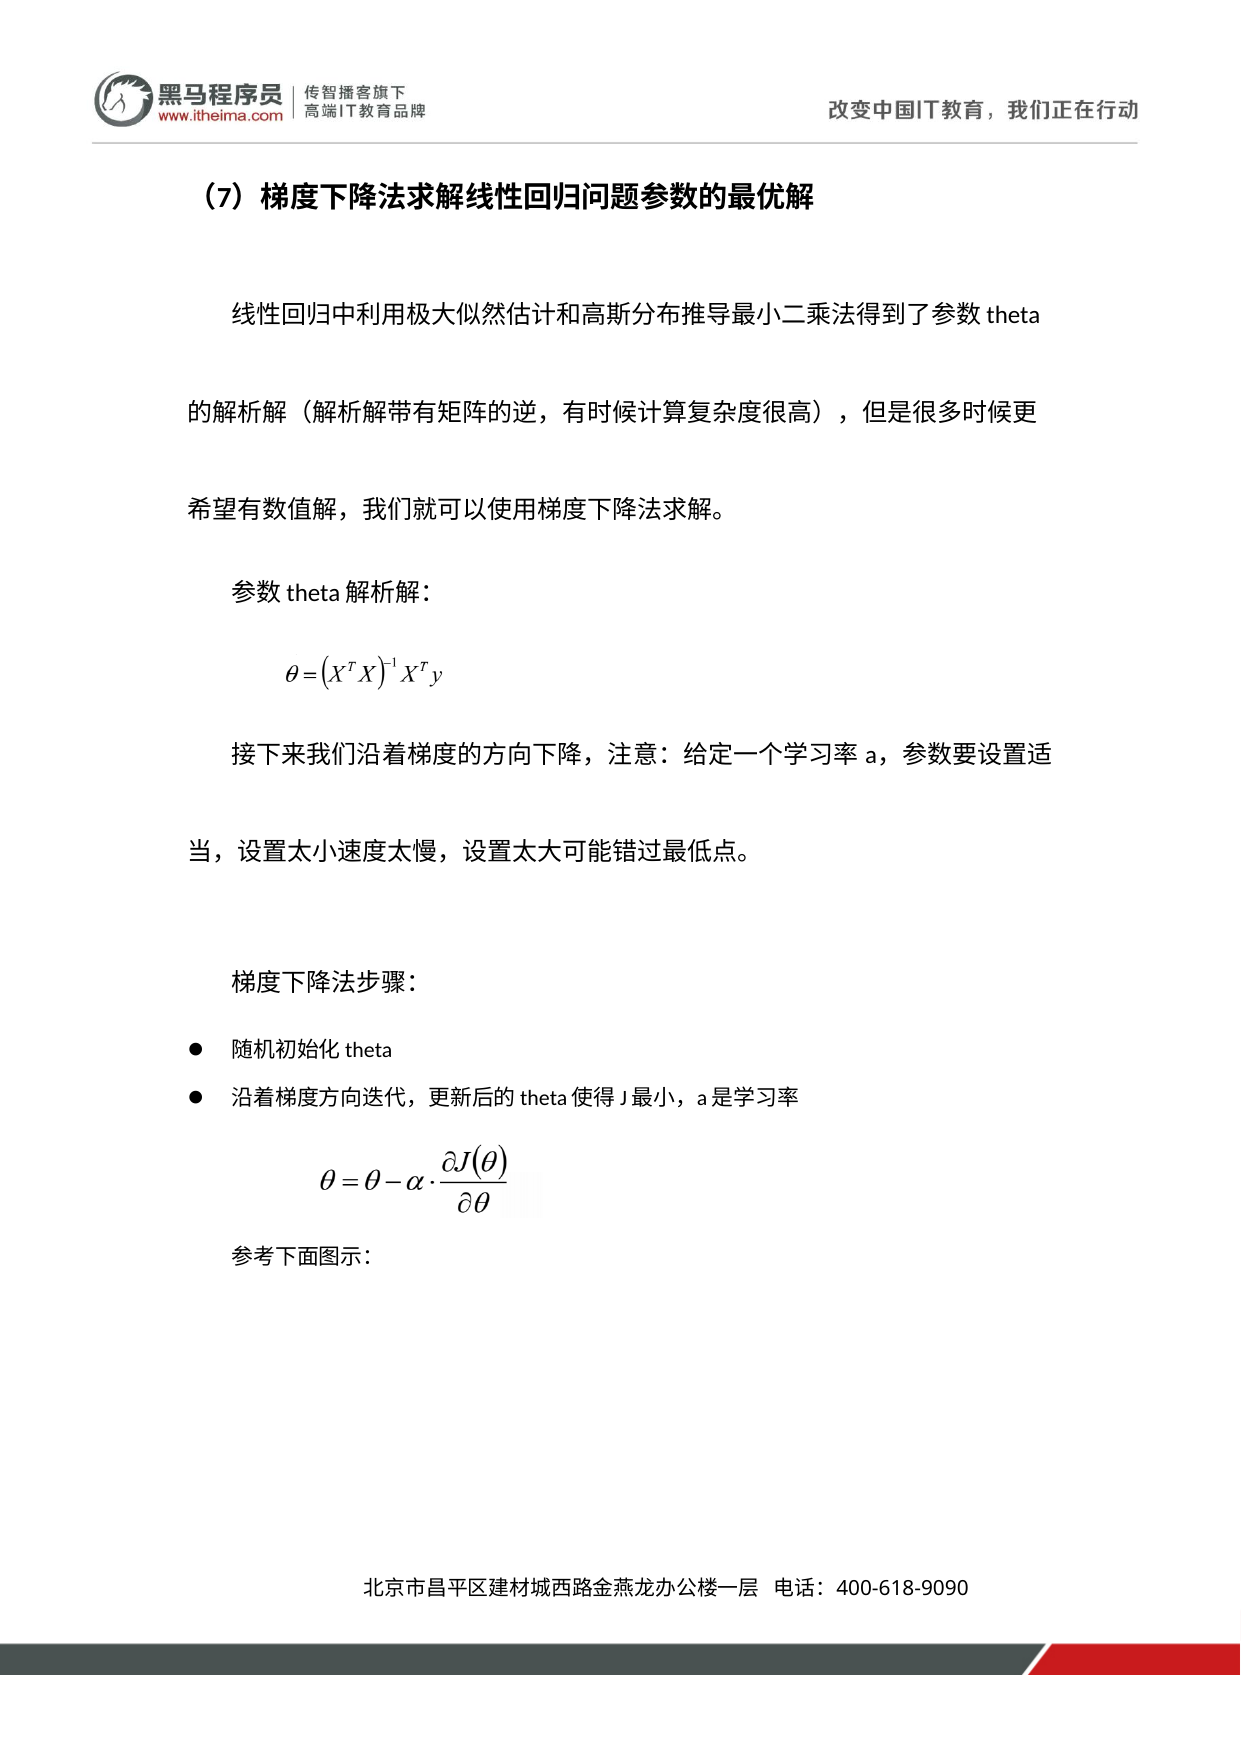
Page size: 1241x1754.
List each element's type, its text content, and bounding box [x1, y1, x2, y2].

list 沿着梯度方向迭代，更新后的theta使得J最小，a是学习率 [187, 1080, 1053, 1112]
picture [0, 1551, 1241, 1675]
picture [0, 1, 1241, 151]
list 随机初始化theta [187, 1031, 1053, 1064]
picture [318, 1136, 543, 1218]
text 接下来我们沿着梯度的方向下降，注意：给定一个学习率a，参数要设置适当，设置太小速度太慢，设置太大可能错过最低点。 [187, 720, 1053, 882]
text 参数theta解析解： [187, 558, 1053, 623]
text 梯度下降法步骤： [187, 948, 1053, 1013]
subtitle （7）梯度下降法求解线性回归问题参数的最优解 [187, 162, 1053, 227]
text 线性回归中利用极大似然估计和高斯分布推导最小二乘法得到了参数theta的解析解（解析解带有矩阵的逆，有时候计算复杂度很高），但是很多时候更希望有数值解，我们就可以使用梯度下降法求解。 [187, 280, 1053, 540]
picture [275, 654, 457, 694]
text 参考下面图示： [187, 1239, 1053, 1271]
